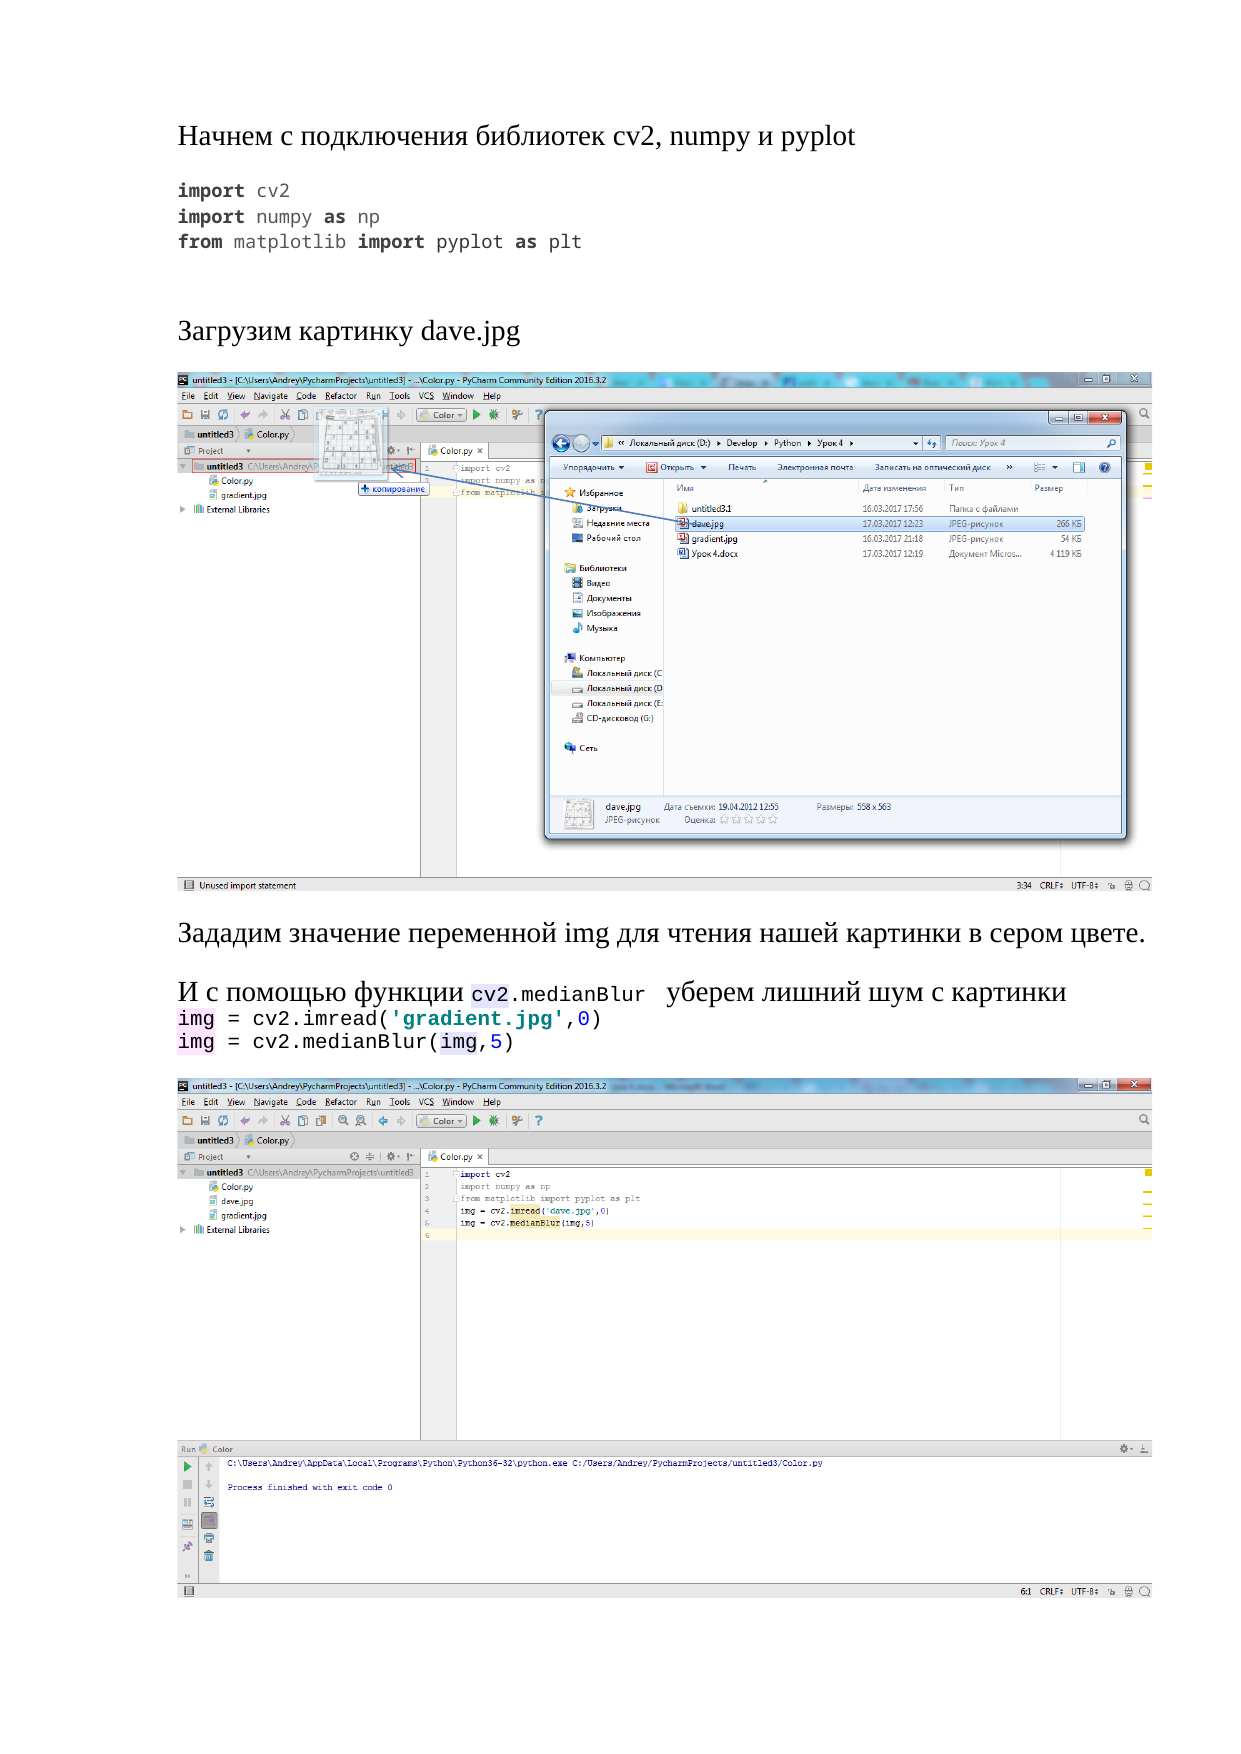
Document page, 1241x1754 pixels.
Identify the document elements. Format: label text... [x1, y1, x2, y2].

text Загрузим картинку dave.jpg [177, 313, 1152, 347]
text И с помощью функции cv2.medianBlur уберем лишний шум с картинки [177, 974, 1152, 1008]
picture [177, 1078, 1153, 1598]
text import cv2 [177, 177, 1152, 203]
text img = cv2.imread('gradient.jpg',0) [215, 1008, 1152, 1032]
text from matplotlib import pyplot as plt [177, 228, 1152, 254]
text img = cv2.medianBlur(img,5) [215, 1032, 440, 1055]
picture [177, 372, 1153, 891]
text Зададим значение переменной img для чтения нашей картинки в сером цвете. [177, 915, 1152, 948]
text Начнем с подключения библиотек cv2, numpy и pyplot [177, 118, 1152, 152]
text import numpy as np [177, 203, 1152, 228]
text img = cv2.medianBlur(img,5) [477, 1032, 1152, 1055]
